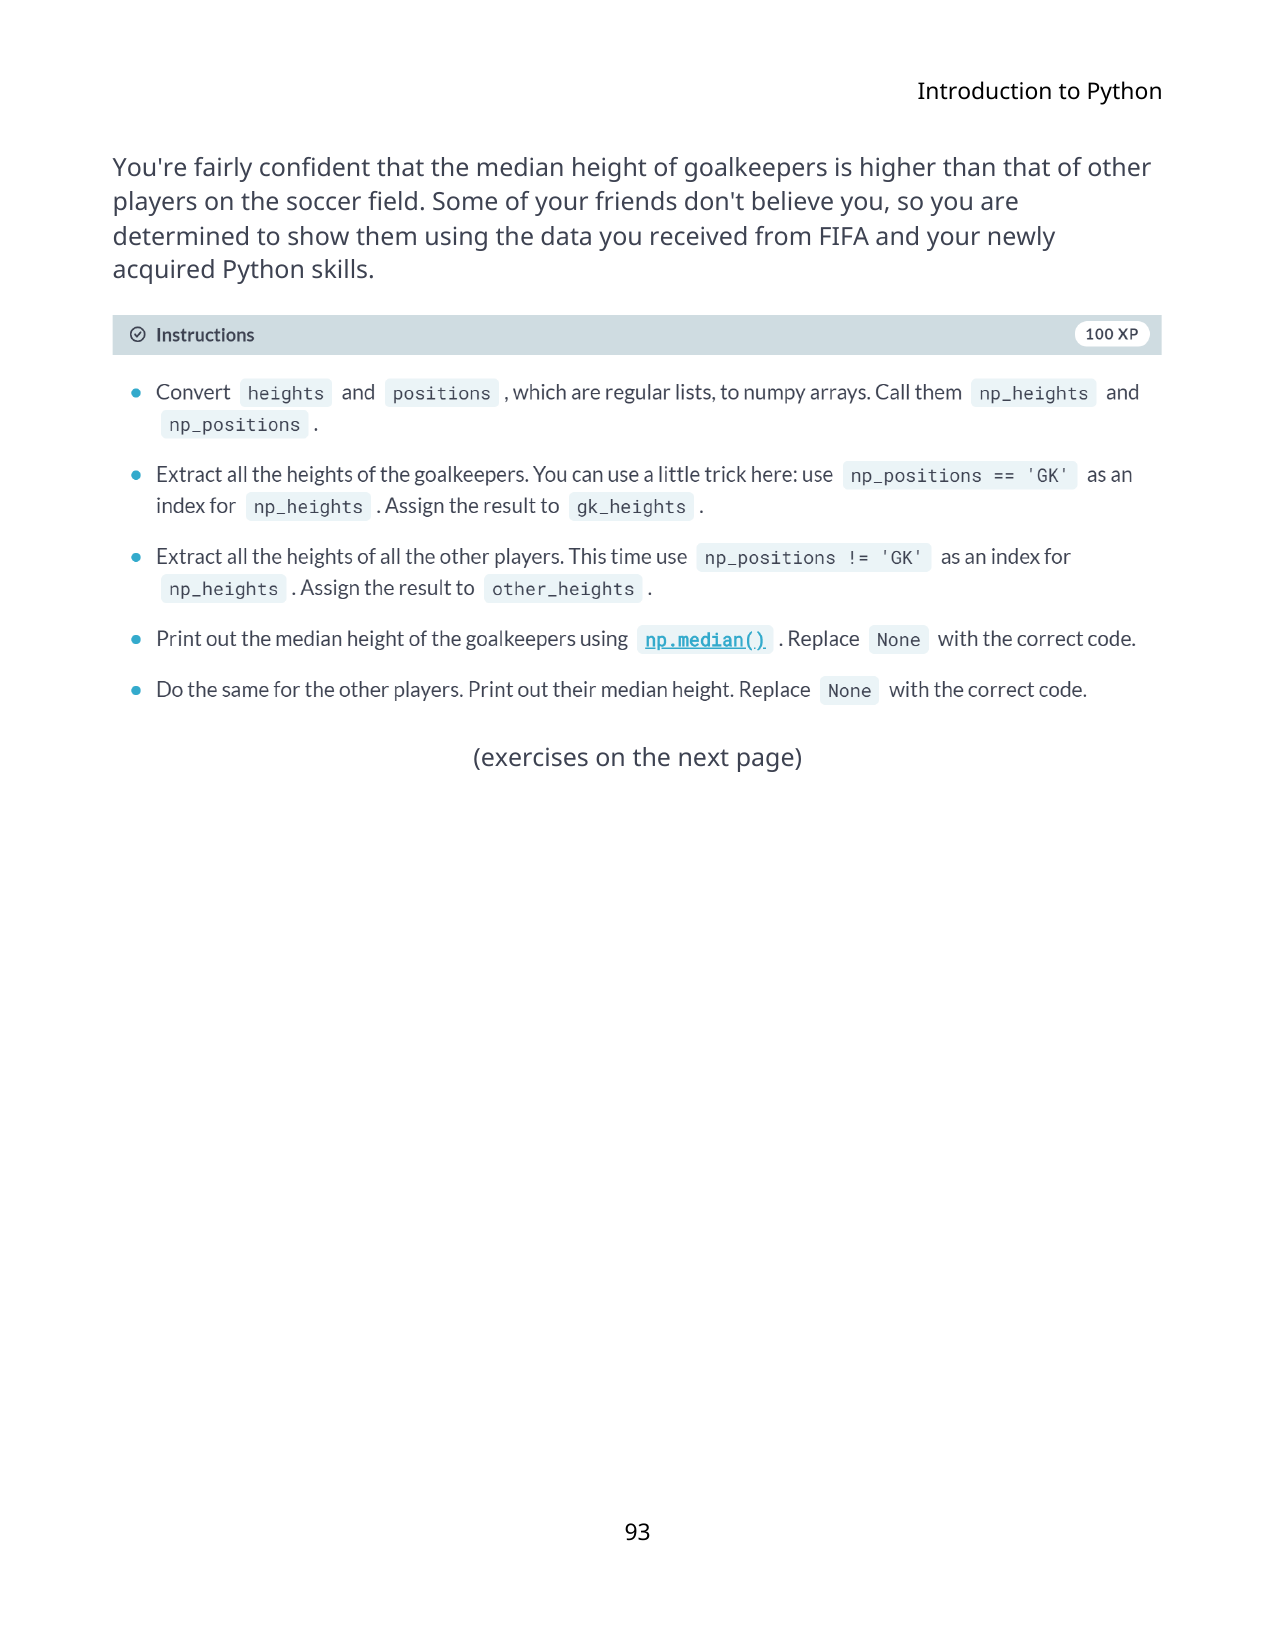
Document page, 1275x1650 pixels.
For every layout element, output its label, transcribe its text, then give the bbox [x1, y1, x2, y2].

picture [112, 315, 1162, 711]
text (exercises on the next page) [112, 740, 1162, 774]
text You're fairly confident that the median height of goalkeepers is higher than that of other players on the soccer field. Some of your friends don't believe you, so you are determined to show them using the data you received from FIFA and your newly acquired Python skills. [112, 150, 1162, 286]
